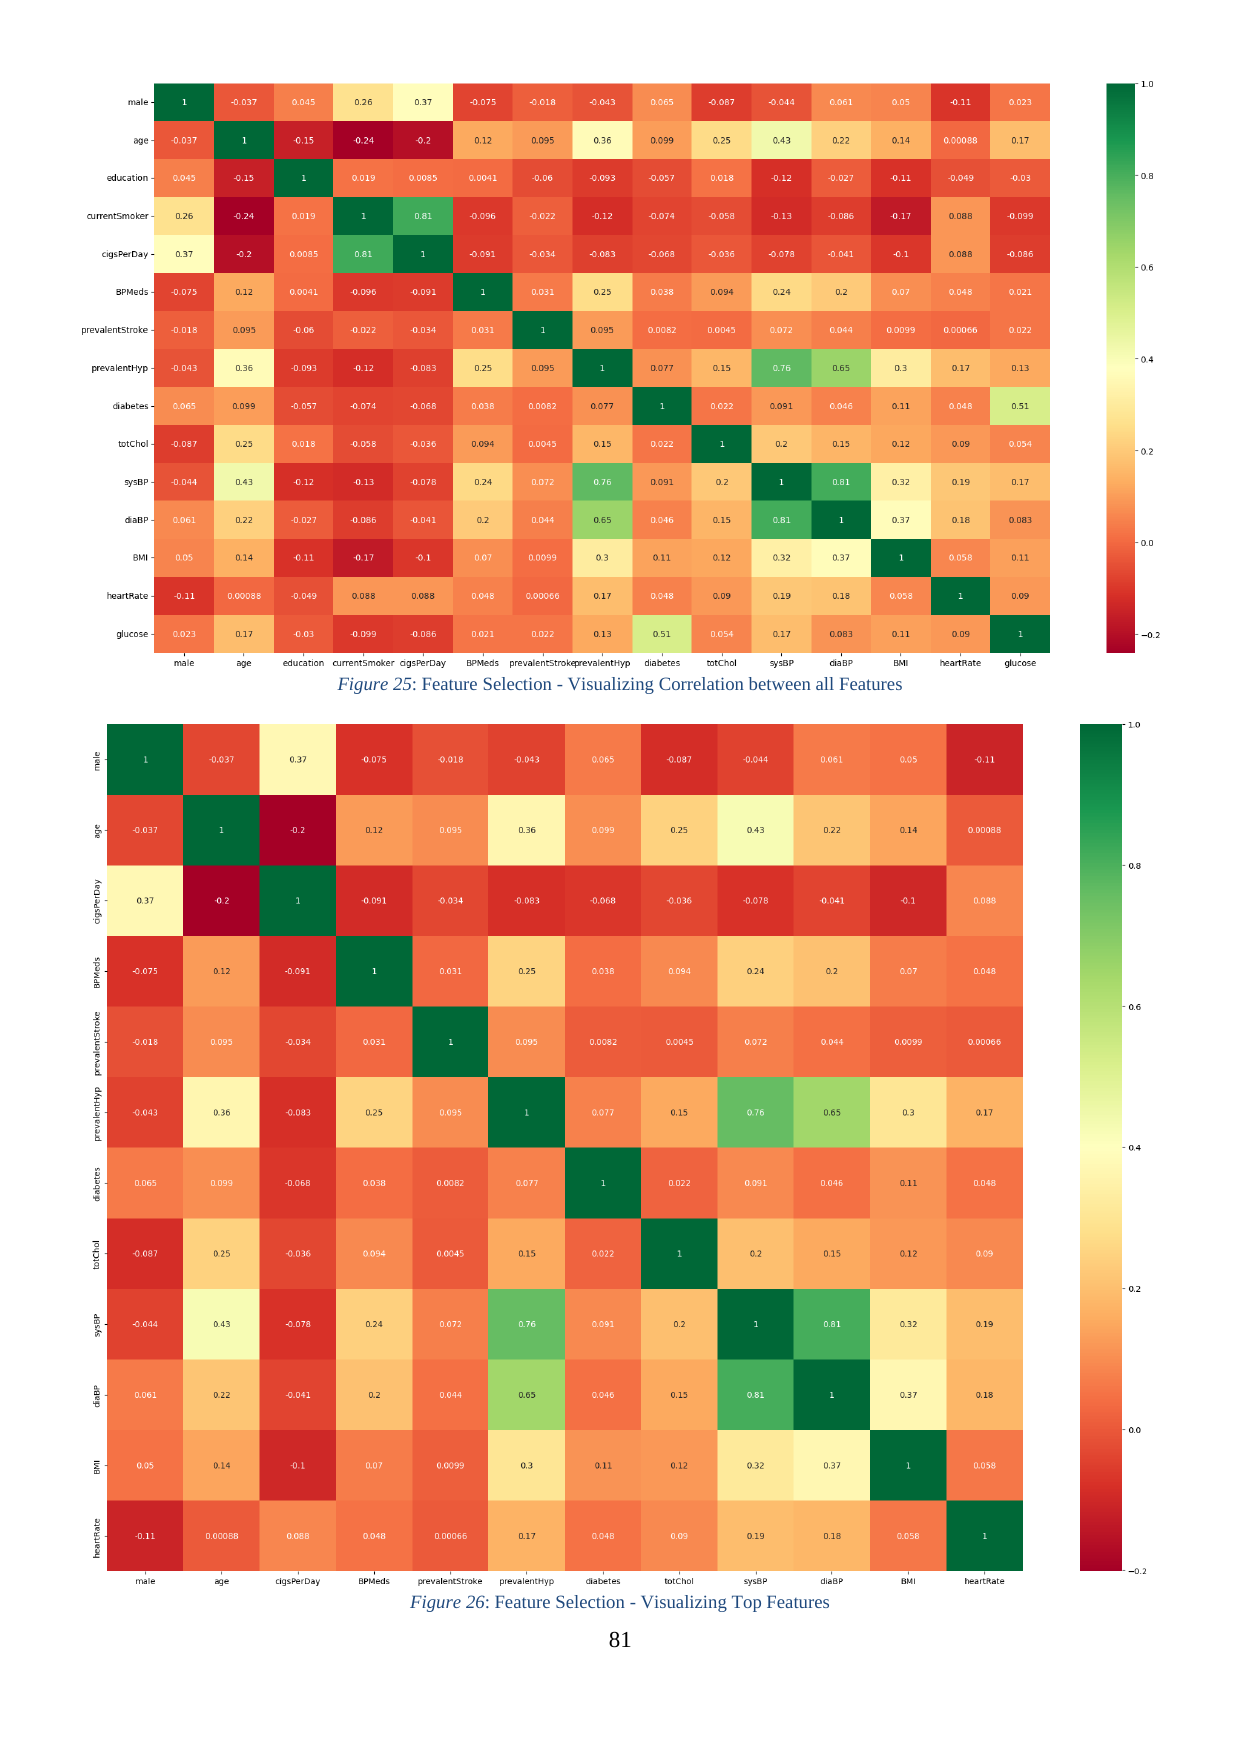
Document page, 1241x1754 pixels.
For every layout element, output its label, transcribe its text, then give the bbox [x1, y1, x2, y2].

picture [87, 715, 1153, 1591]
picture [75, 75, 1166, 673]
